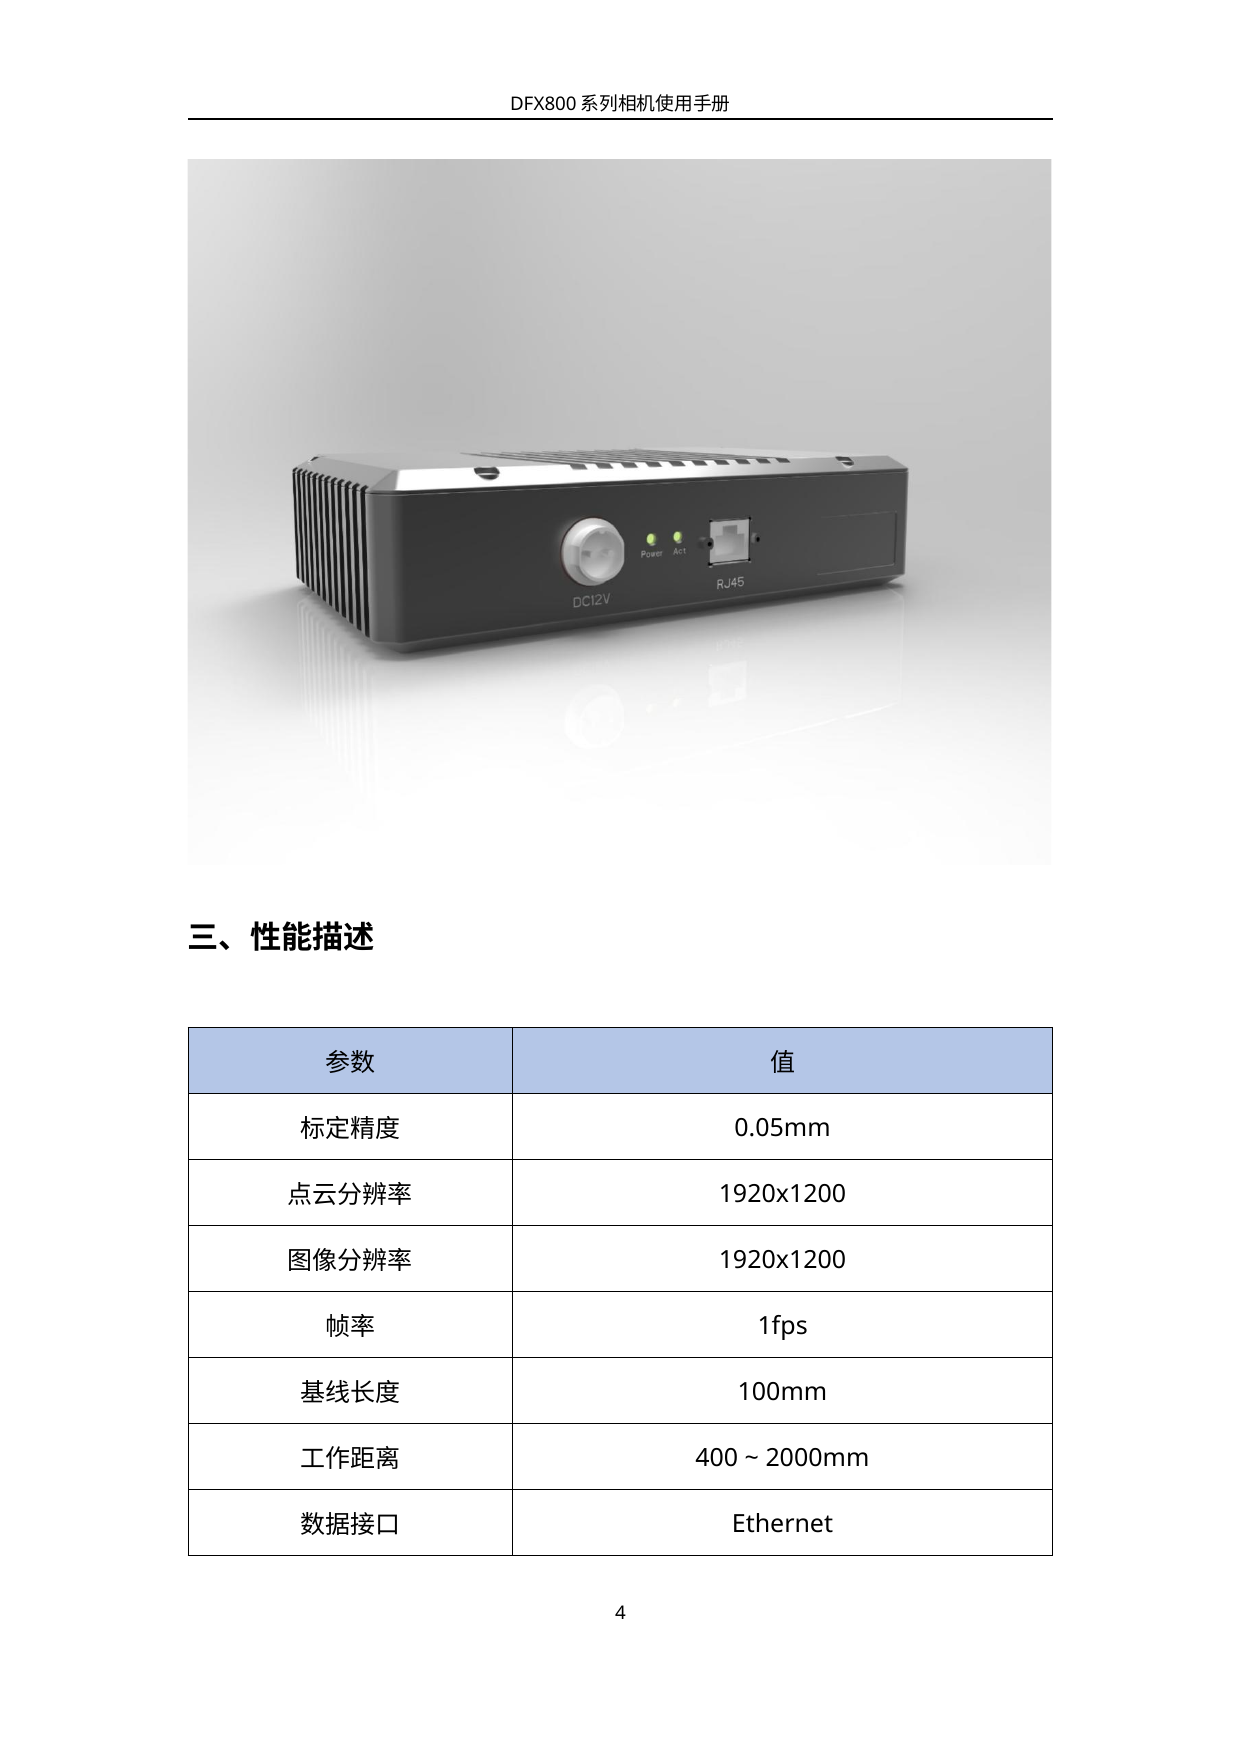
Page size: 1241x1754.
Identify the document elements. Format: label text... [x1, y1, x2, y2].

table_cell 1920x1200 [513, 1226, 1052, 1291]
table_cell 400 ~ 2000mm [513, 1424, 1052, 1489]
table_cell 0.05mm [513, 1094, 1052, 1159]
table_cell 帧率 [189, 1292, 512, 1357]
table_cell 1fps [513, 1292, 1052, 1357]
table_cell Ethernet [513, 1490, 1052, 1555]
picture [187, 159, 1052, 865]
table_cell 工作距离 [189, 1424, 512, 1489]
table_cell 基线长度 [189, 1358, 512, 1423]
table_cell 1920x1200 [513, 1160, 1052, 1225]
table_cell 标定精度 [189, 1094, 512, 1159]
table_cell 点云分辨率 [189, 1160, 512, 1225]
table_cell 图像分辨率 [189, 1226, 512, 1291]
table_cell 100mm [513, 1358, 1052, 1423]
table_header 参数 [189, 1028, 512, 1093]
subtitle 三、性能描述 [187, 902, 1053, 967]
table_header 值 [513, 1028, 1052, 1093]
table_cell 数据接口 [189, 1490, 512, 1555]
